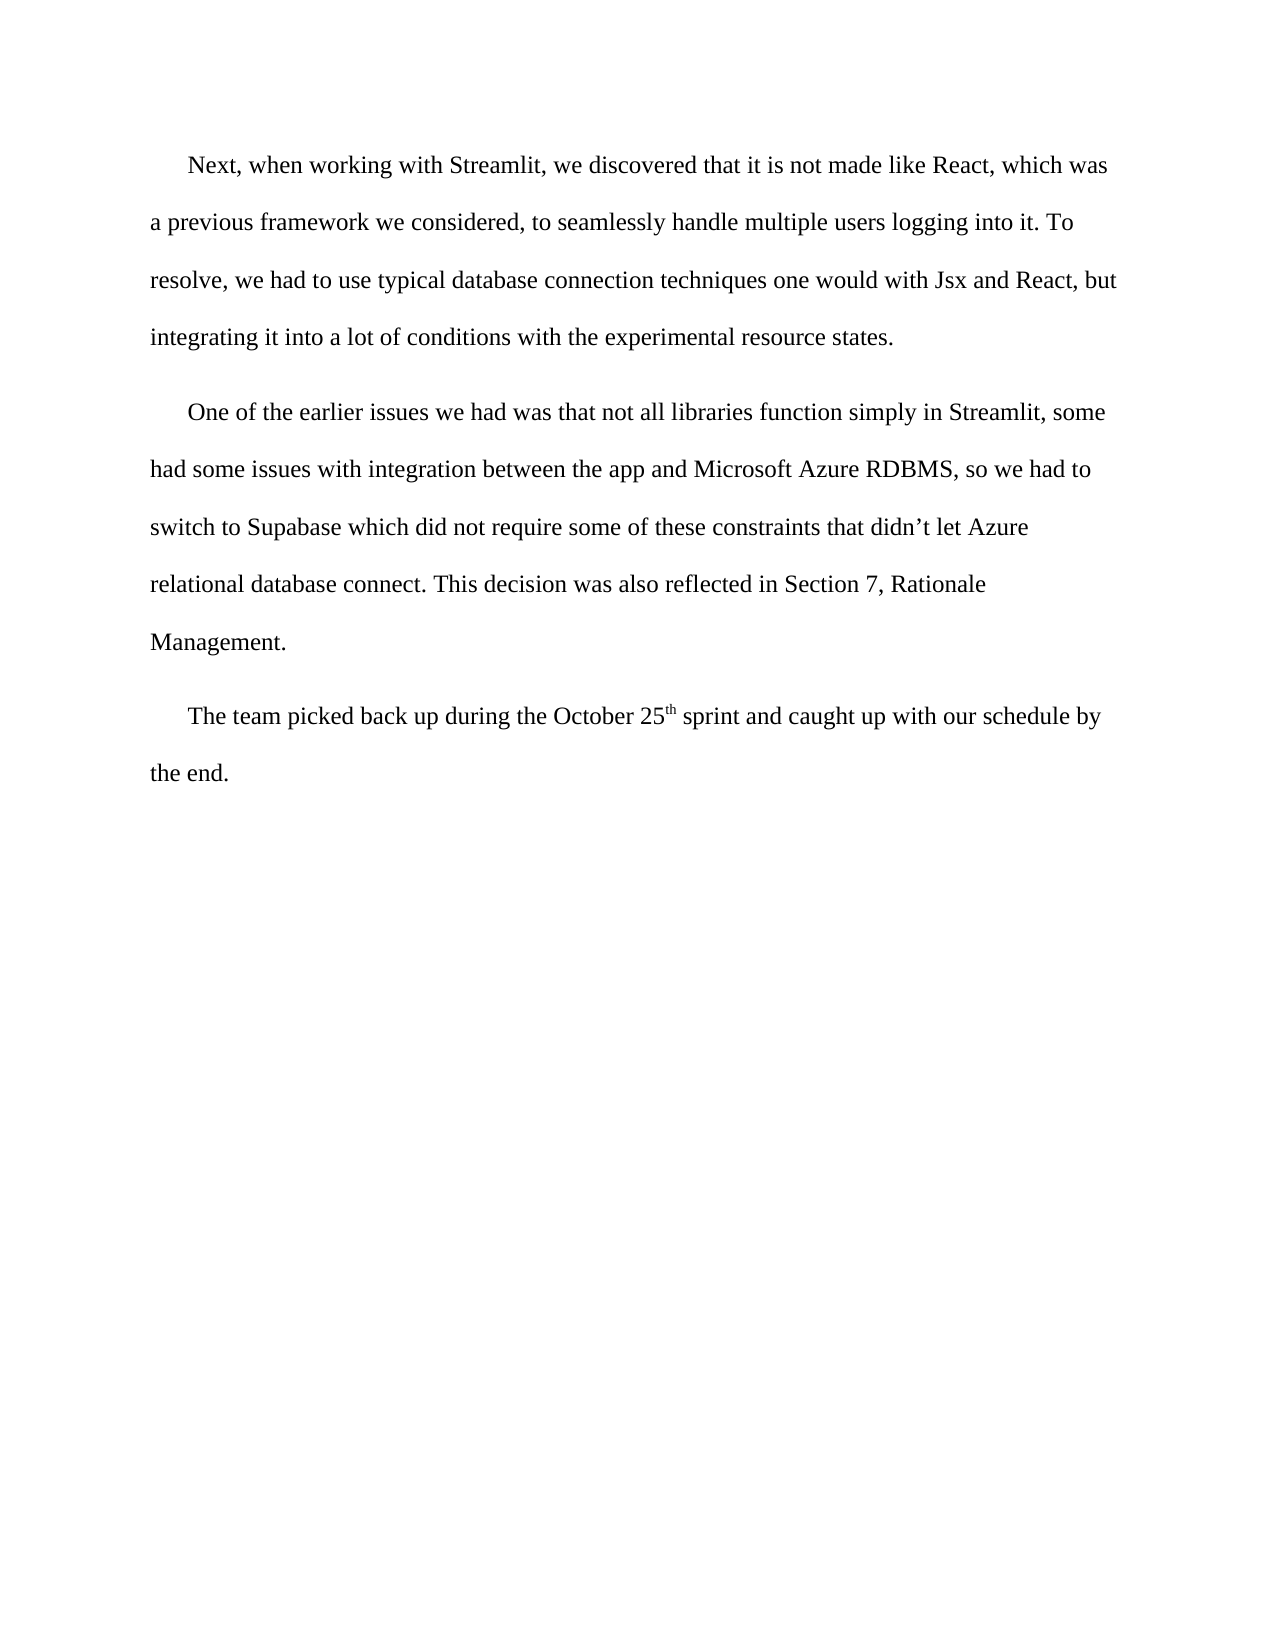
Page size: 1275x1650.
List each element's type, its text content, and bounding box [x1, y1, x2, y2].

text Next, when working with Streamlit, we discovered that it is not made like React, which was a previous framework we considered, to seamlessly handle multiple users logging into it. To resolve, we had to use typical database connection techniques one would with Jsx and React, but integrating it into a lot of conditions with the experimental resource states. [150, 150, 1125, 351]
text One of the earlier issues we had was that not all libraries function simply in Streamlit, some had some issues with integration between the app and Microsoft Azure RDBMS, so we had to switch to Supabase which did not require some of these constraints that didn’t let Azure relational database connect. This decision was also reflected in Section 7, Rationale Management. [150, 397, 1125, 655]
text The team picked back up during the October 25th sprint and caught up with our schedule by the end. [150, 701, 1125, 787]
